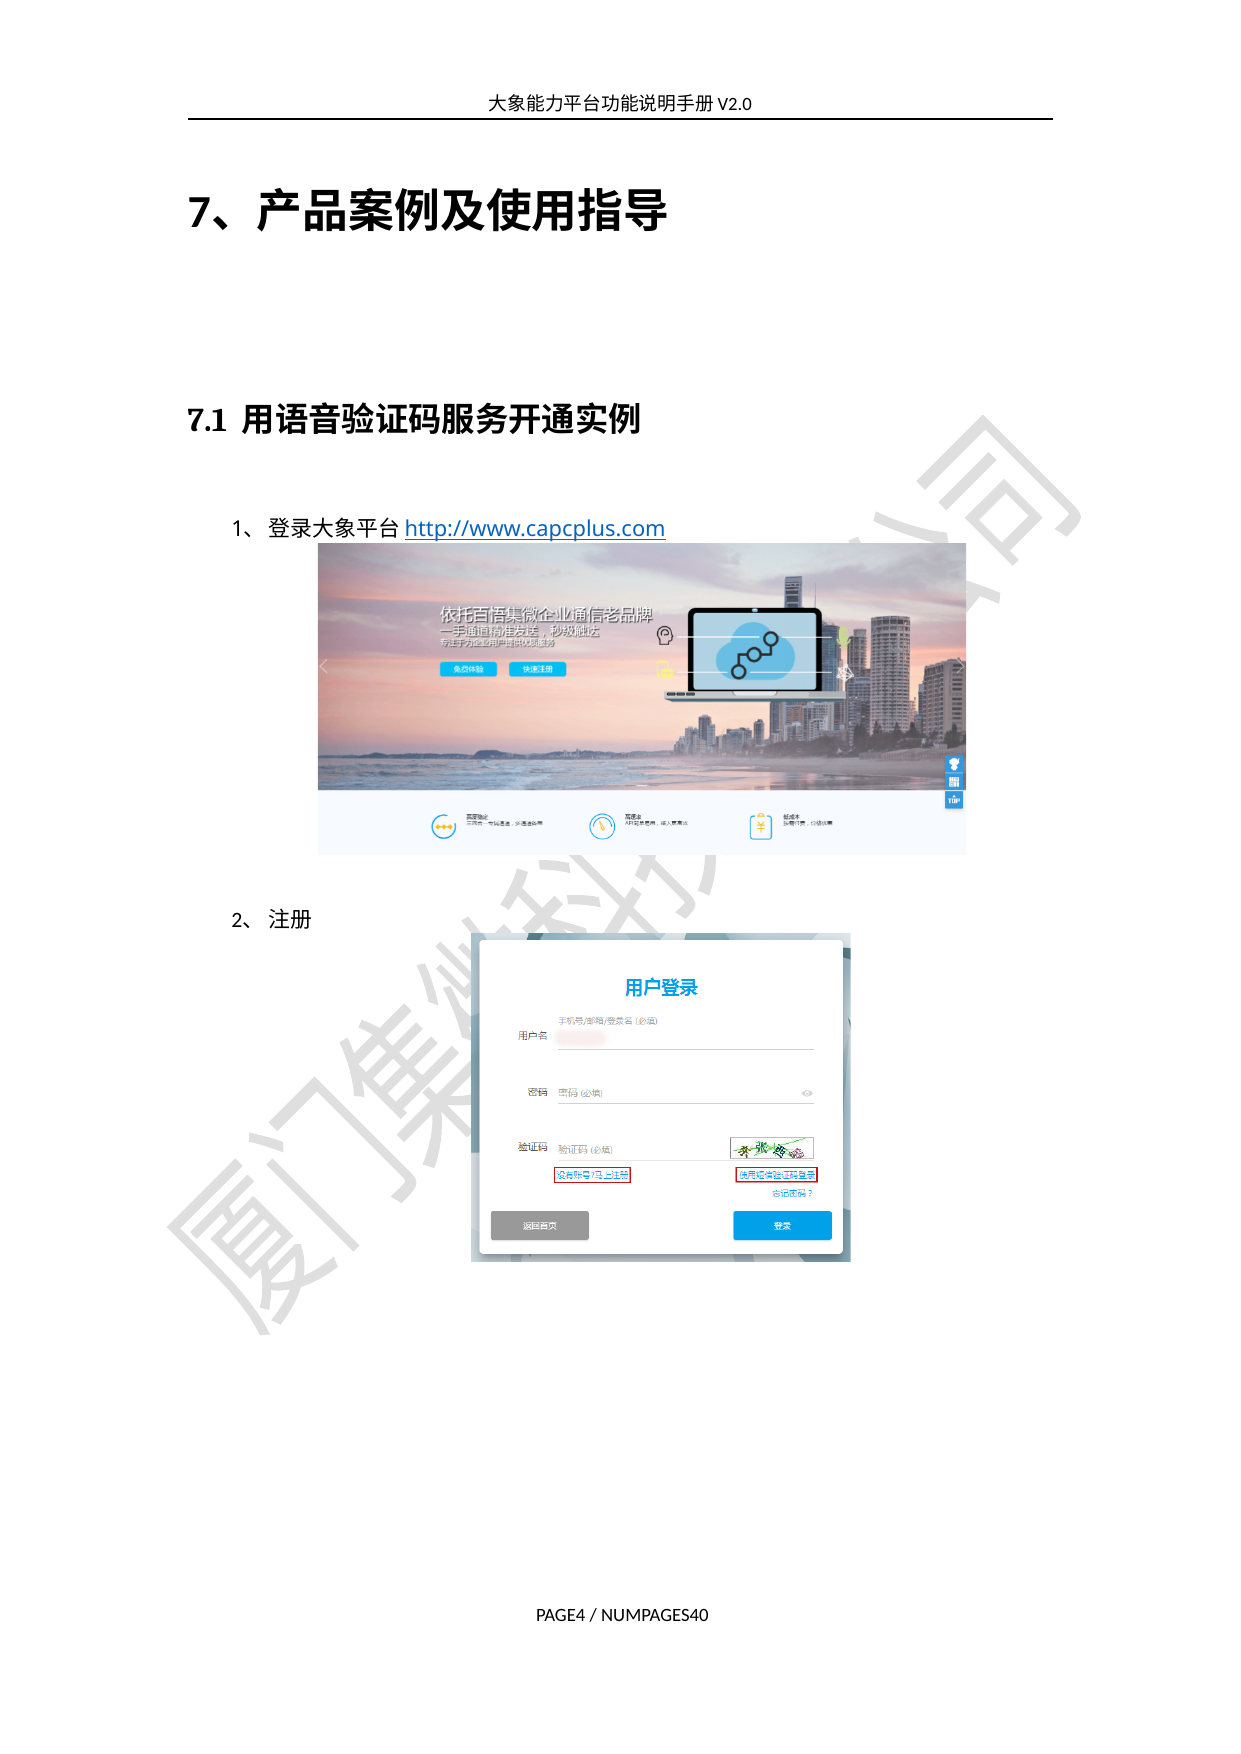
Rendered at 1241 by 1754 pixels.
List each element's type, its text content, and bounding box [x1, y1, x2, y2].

picture [471, 933, 851, 1262]
list 登录大象平台http://www.capcplus.com [231, 511, 1053, 544]
subtitle 7、产品案例及使用指导 [187, 158, 1053, 256]
subtitle 7.1 用语音验证码服务开通实例 [187, 384, 1053, 449]
picture [317, 543, 967, 855]
list 注册 [231, 901, 1053, 934]
